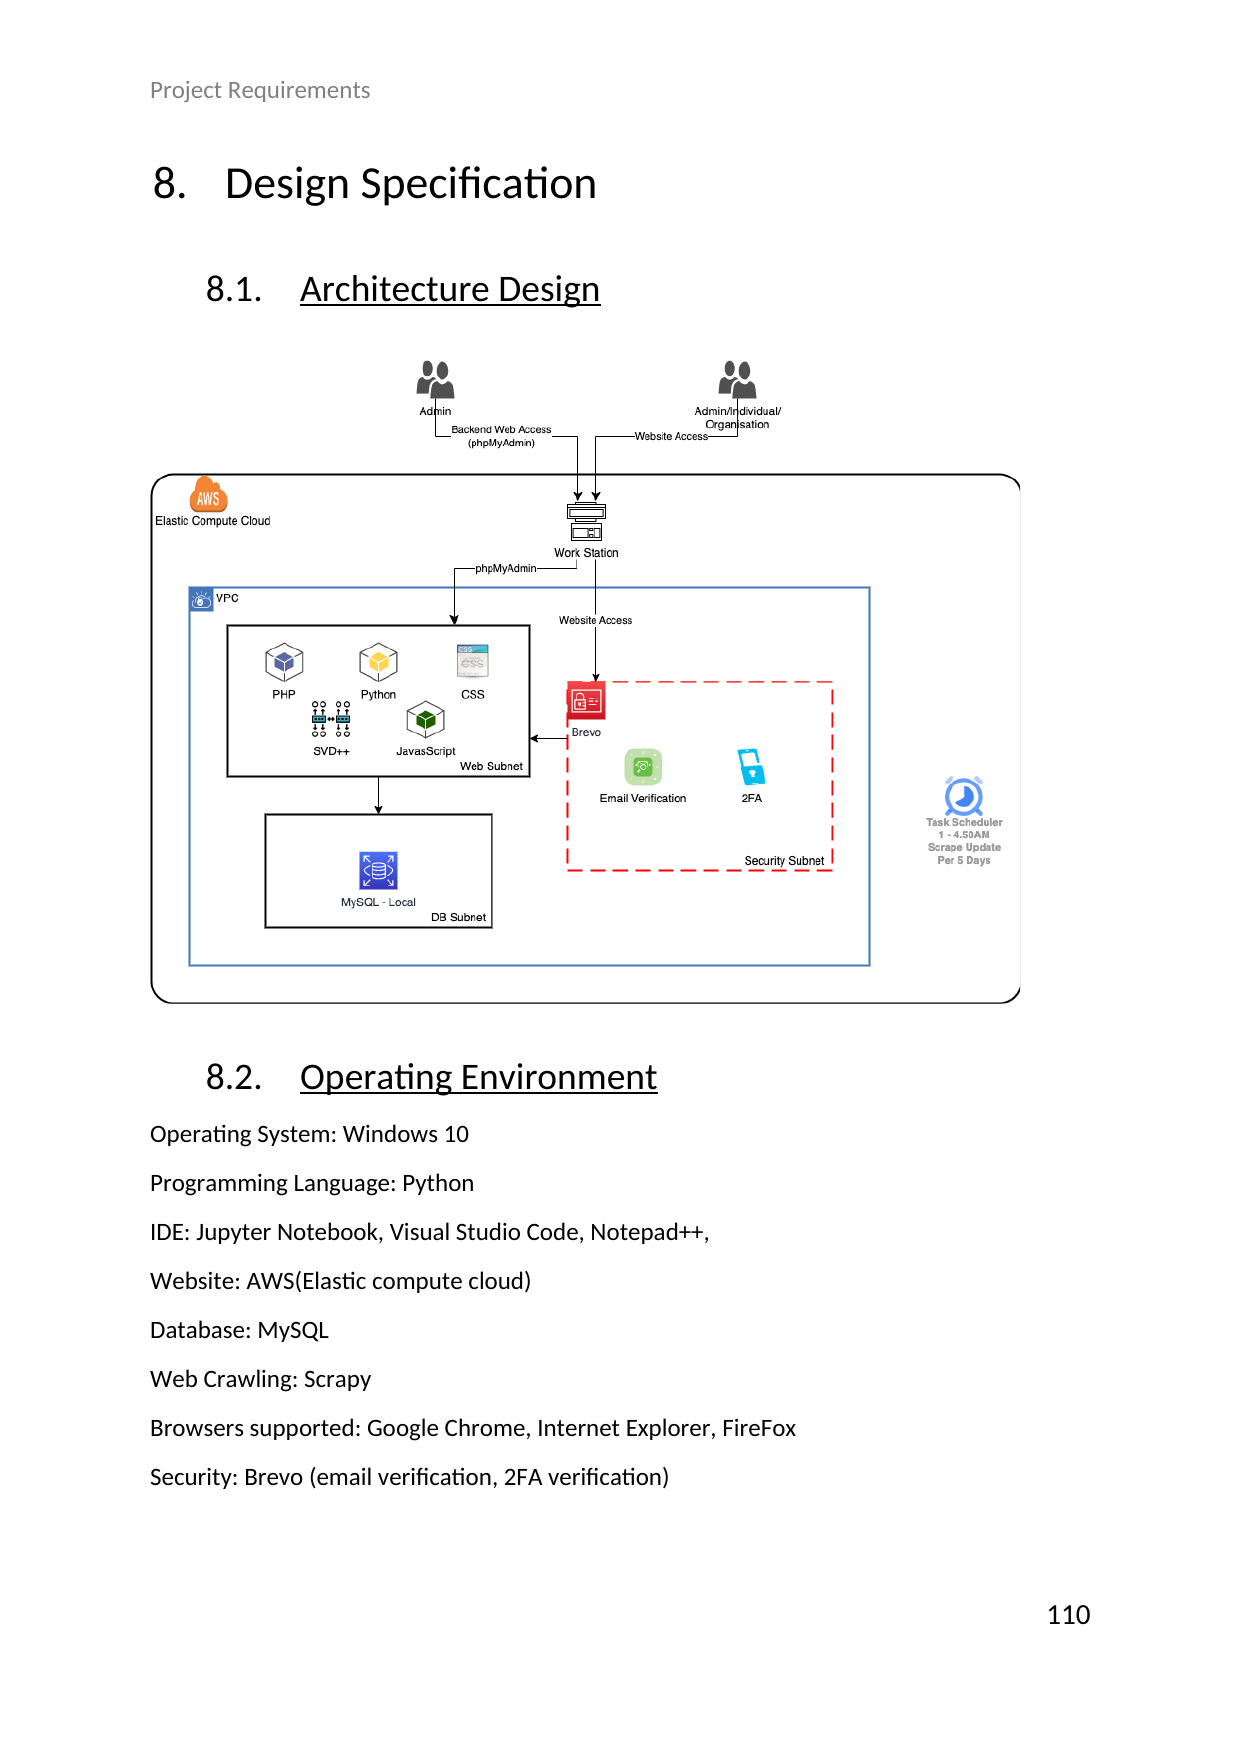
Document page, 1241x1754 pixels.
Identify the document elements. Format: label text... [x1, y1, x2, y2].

text Security: Brevo (email verification, 2FA verification) [150, 1461, 1090, 1492]
text Operating System: Windows 10 [150, 1118, 1090, 1149]
text Web Crawling: Scrapy [150, 1363, 1090, 1394]
text Database: MySQL [150, 1314, 1090, 1345]
text IDE: Jupyter Notebook, Visual Studio Code, Notepad++, [150, 1216, 1090, 1247]
picture [150, 360, 1021, 1004]
subtitle Design Specification [187, 154, 1090, 210]
text Browsers supported: Google Chrome, Internet Explorer, FireFox [150, 1412, 1090, 1443]
subtitle Operating Environment [262, 1053, 1090, 1099]
text Website: AWS(Elastic compute cloud) [150, 1265, 1090, 1296]
subtitle Architecture Design [262, 265, 1090, 311]
text Programming Language: Python [150, 1167, 1090, 1198]
